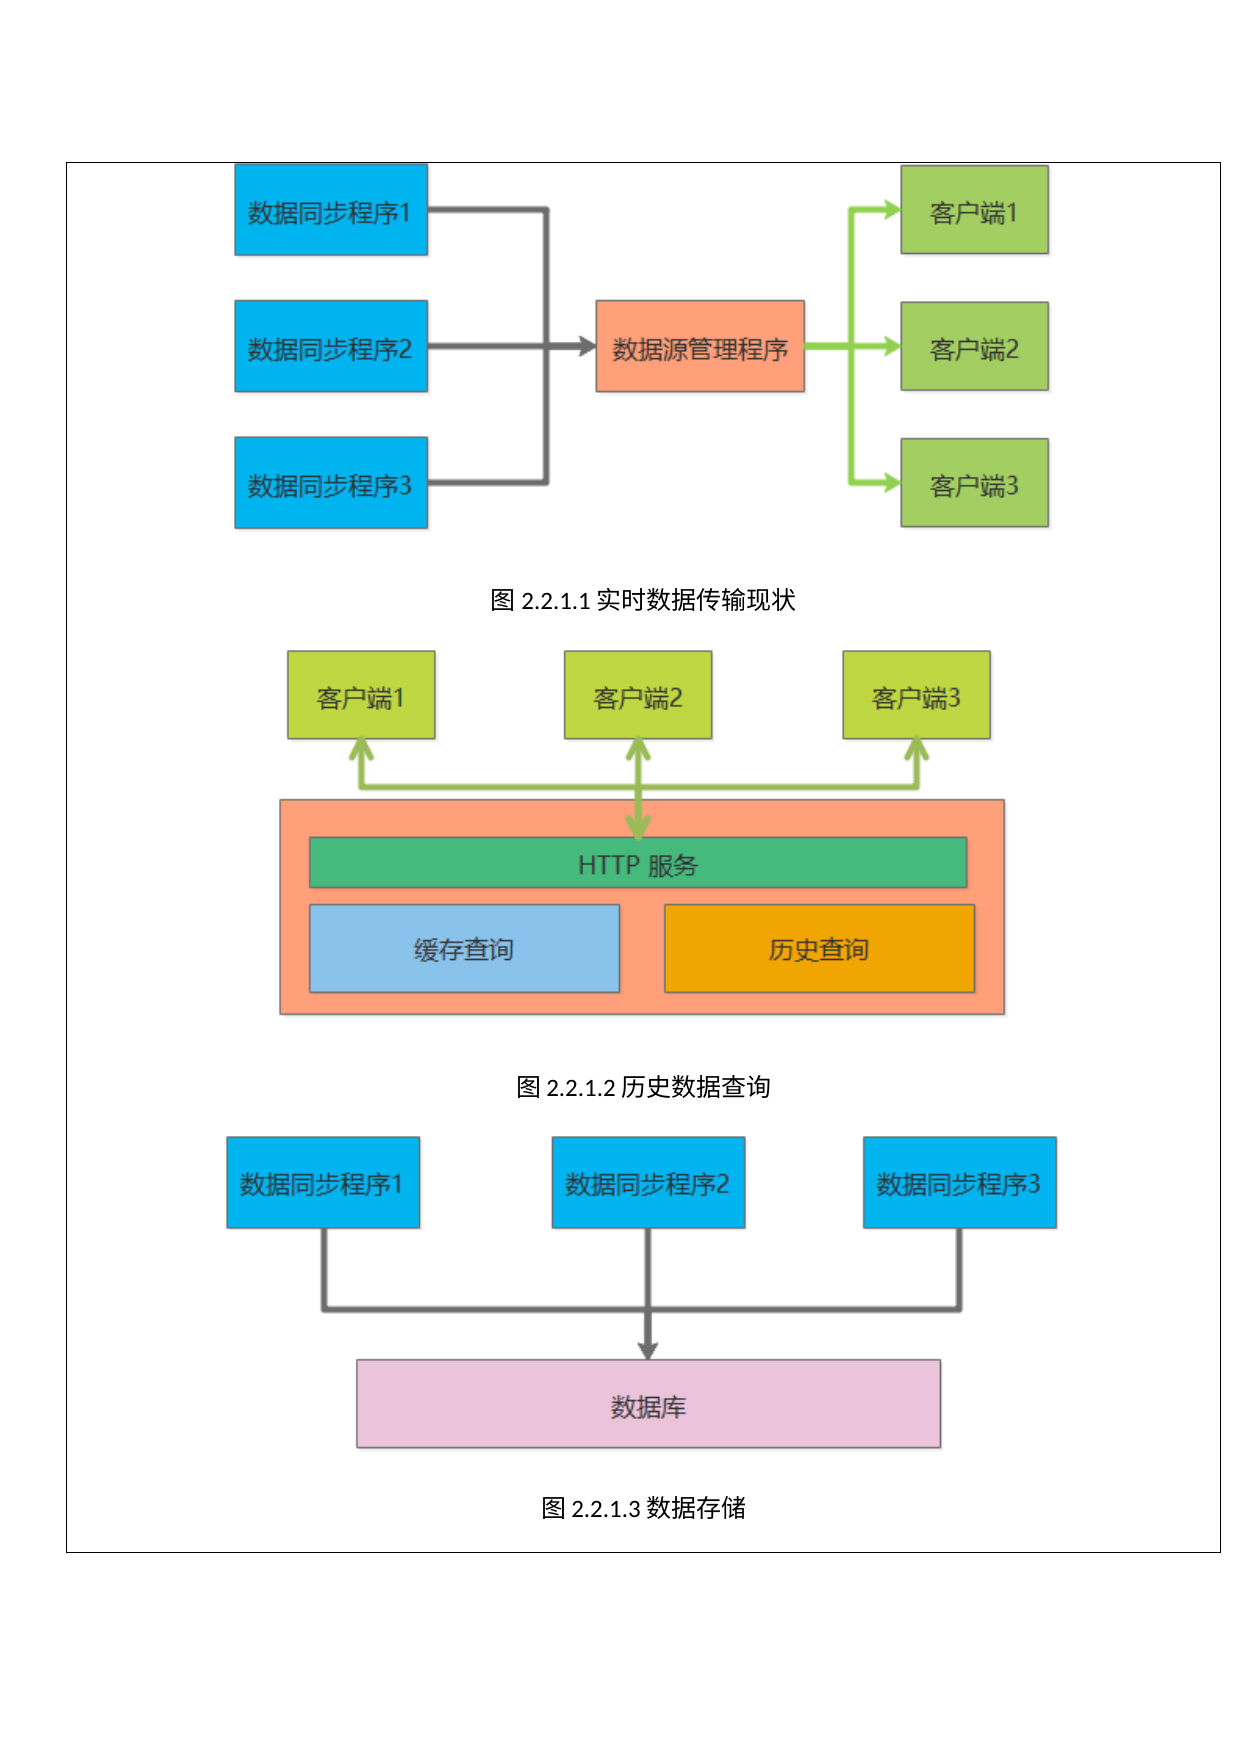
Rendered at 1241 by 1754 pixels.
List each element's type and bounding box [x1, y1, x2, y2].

picture [233, 163, 1054, 534]
picture [225, 1136, 1062, 1455]
table_cell [67, 163, 1220, 1552]
picture [278, 649, 1010, 1020]
